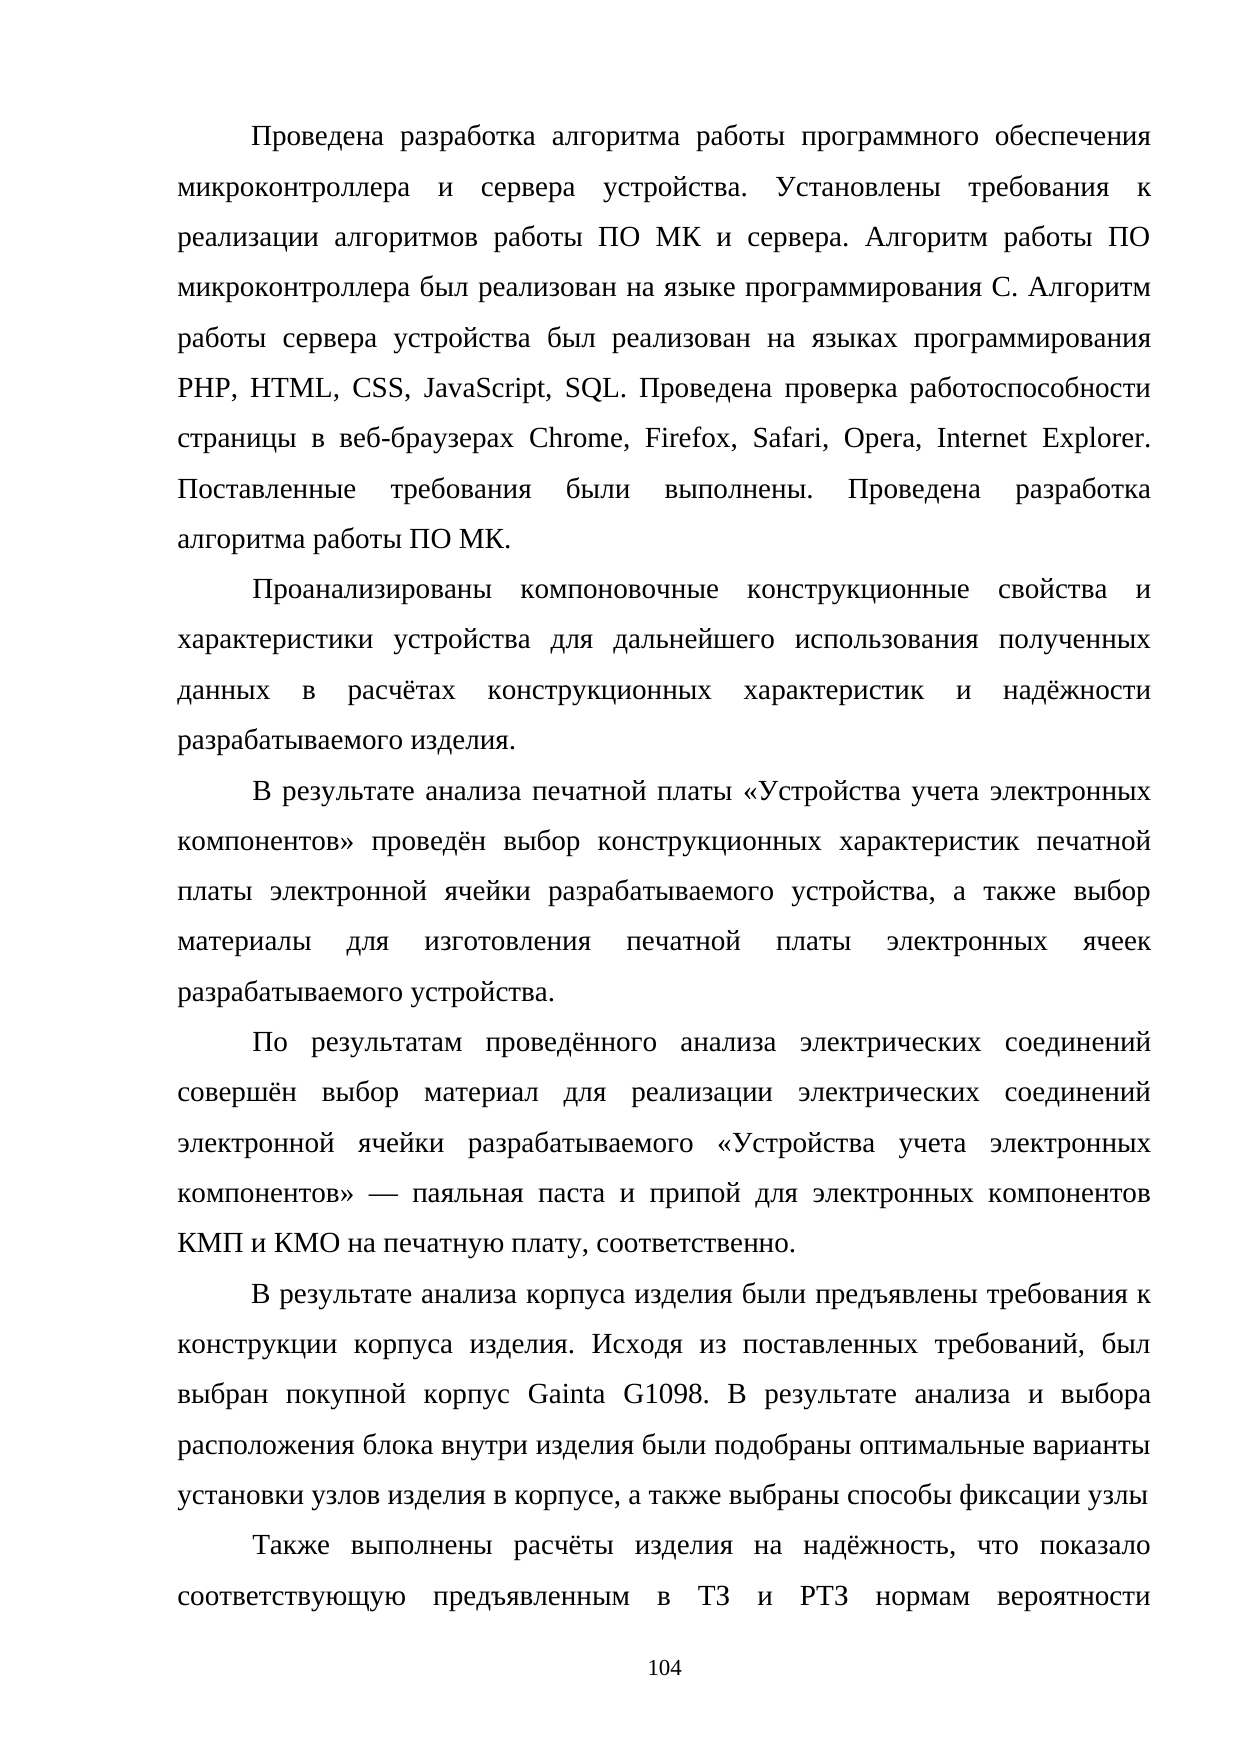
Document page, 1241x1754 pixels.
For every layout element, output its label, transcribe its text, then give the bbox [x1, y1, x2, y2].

text В результате анализа корпуса изделия были предъявлены требования к конструкции корпуса изделия. Исходя из поставленных требований, был выбран покупной корпус Gainta G1098. В результате анализа и выбора расположения блока внутри изделия были подобраны оптимальные варианты установки узлов изделия в корпусе, а также выбраны способы фиксации узлы [177, 1276, 1152, 1511]
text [177, 1527, 1152, 1611]
text Проведена разработка алгоритма работы программного обеспечения микроконтроллера и сервера устройства. Установлены требования к реализации алгоритмов работы ПО МК и сервера. Алгоритм работы ПО микроконтроллера был реализован на языке программирования С. Алгоритм работы сервера устройства был реализован на языках программирования PHP, HTML, CSS, JavaScript, SQL. Проведена проверка работоспособности страницы в веб-браузерах Chrome, Firefox, Safari, Opera, Internet Explorer. Поставленные требования были выполнены. Проведена разработка алгоритма работы ПО МК. [177, 118, 1152, 554]
text Проанализированы компоновочные конструкционные свойства и характеристики устройства для дальнейшего использования полученных данных в расчётах конструкционных характеристик и надёжности разрабатываемого изделия. [177, 571, 1152, 756]
text В результате анализа печатной платы «Устройства учета электронных компонентов» проведён выбор конструкционных характеристик печатной платы электронной ячейки разрабатываемого устройства, а также выбор материалы для изготовления печатной платы электронных ячеек разрабатываемого устройства. [177, 773, 1152, 1007]
text По результатам проведённого анализа электрических соединений совершён выбор материал для реализации электрических соединений электронной ячейки разрабатываемого «Устройства учета электронных компонентов» — паяльная паста и припой для электронных компонентов КМП и КМО на печатную плату, соответственно. [177, 1024, 1152, 1259]
